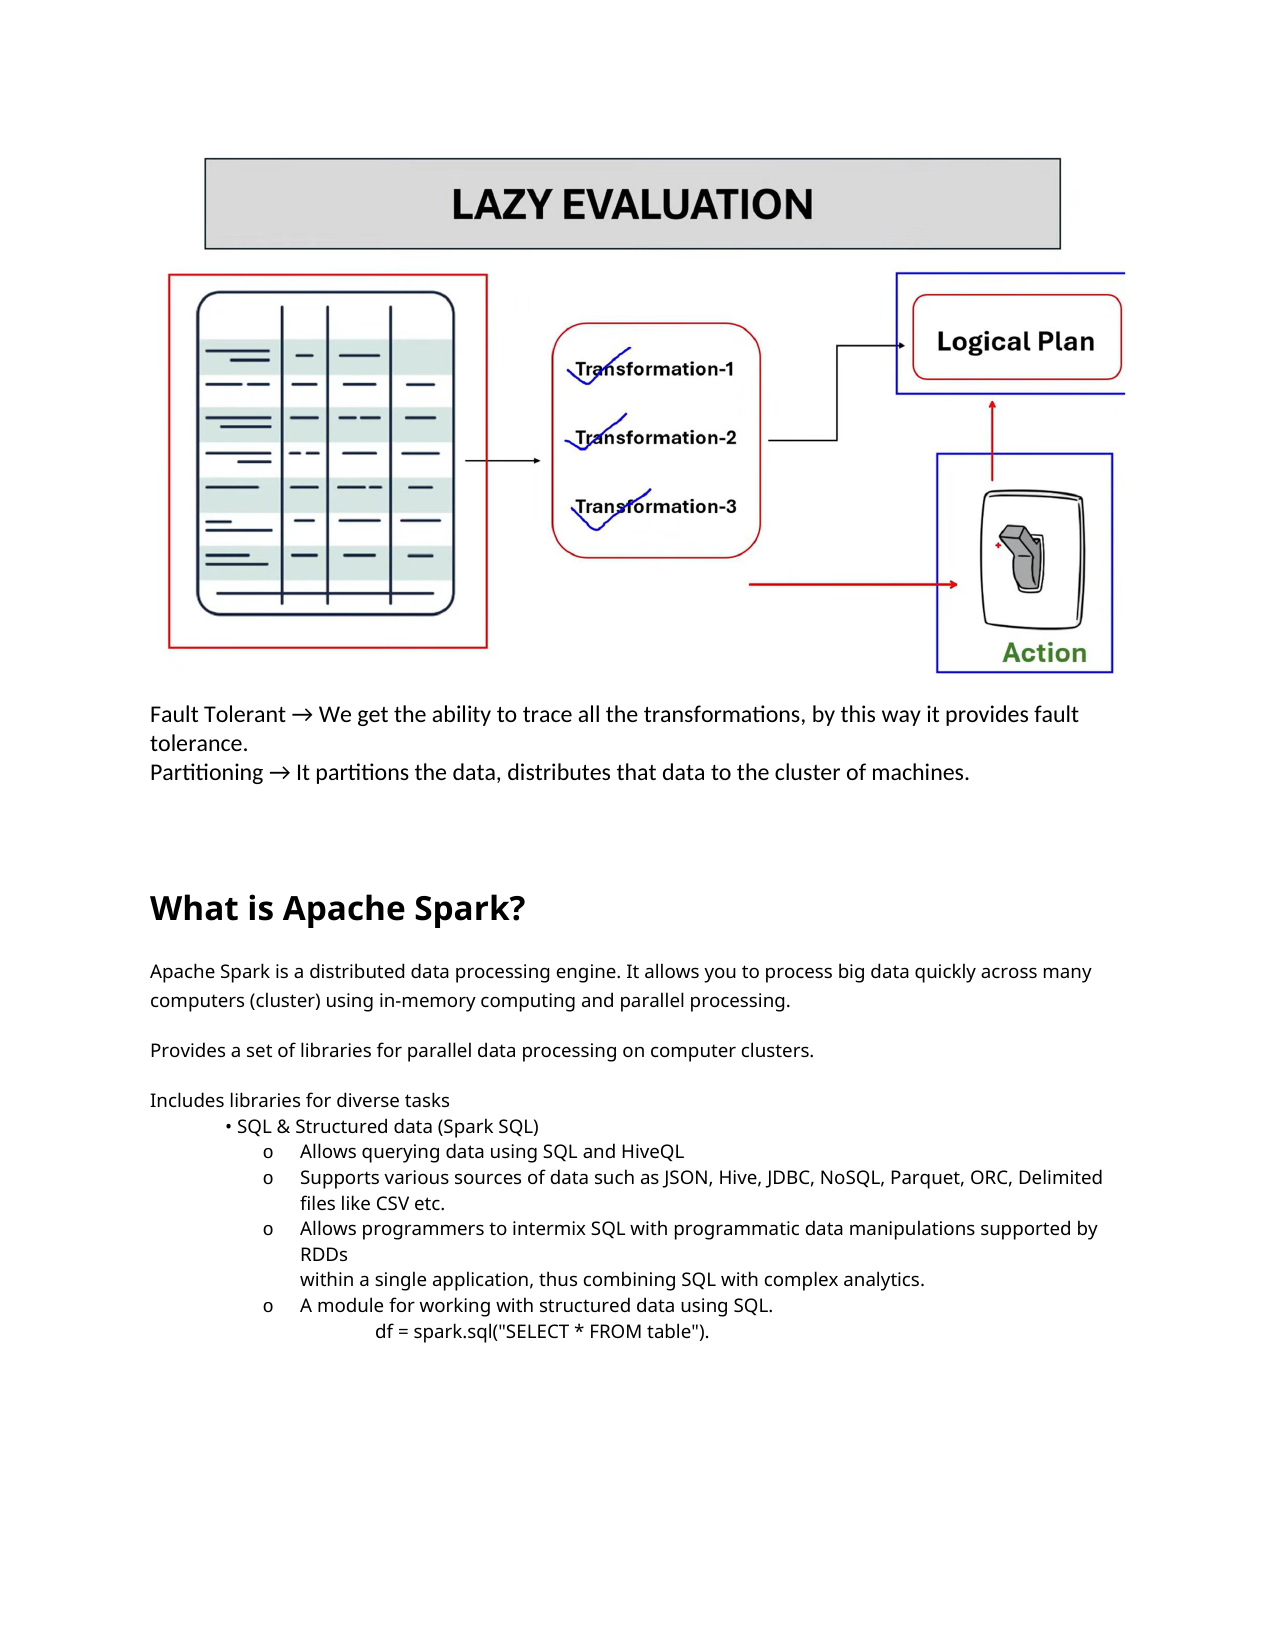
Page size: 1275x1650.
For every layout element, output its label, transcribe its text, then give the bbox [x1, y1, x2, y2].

text within a single application, thus combining SQL with complex analytics. [225, 1267, 1125, 1292]
list Supports various sources of data such as JSON, Hive, JDBC, NoSQL, Parquet, ORC, Delimited [262, 1164, 1125, 1190]
text Includes libraries for diverse tasks [150, 1087, 1125, 1113]
text Fault Tolerant → We get the ability to trace all the transformations, by this way it provides fault tolerance. [150, 699, 1125, 757]
text Provides a set of libraries for parallel data processing on computer clusters. [150, 1037, 1125, 1063]
text df = spark.sql("SELECT * FROM table"). [300, 1318, 1125, 1343]
text files like CSV etc. [225, 1190, 1125, 1215]
list A module for working with structured data using SQL. [262, 1292, 1125, 1318]
text What is Apache Spark? [150, 885, 1125, 930]
text • SQL & Structured data (Spark SQL) [225, 1113, 1125, 1138]
text Apache Spark is a distributed data processing engine. It allows you to process big data quickly across many computers (cluster) using in-memory computing and parallel processing. [150, 958, 1125, 1013]
text Partitioning → It partitions the data, distributes that data to the cluster of machines. [150, 757, 1125, 787]
list Allows querying data using SQL and HiveQL [262, 1138, 1125, 1164]
list Allows programmers to intermix SQL with programmatic data manipulations supported by RDDs [262, 1215, 1125, 1267]
